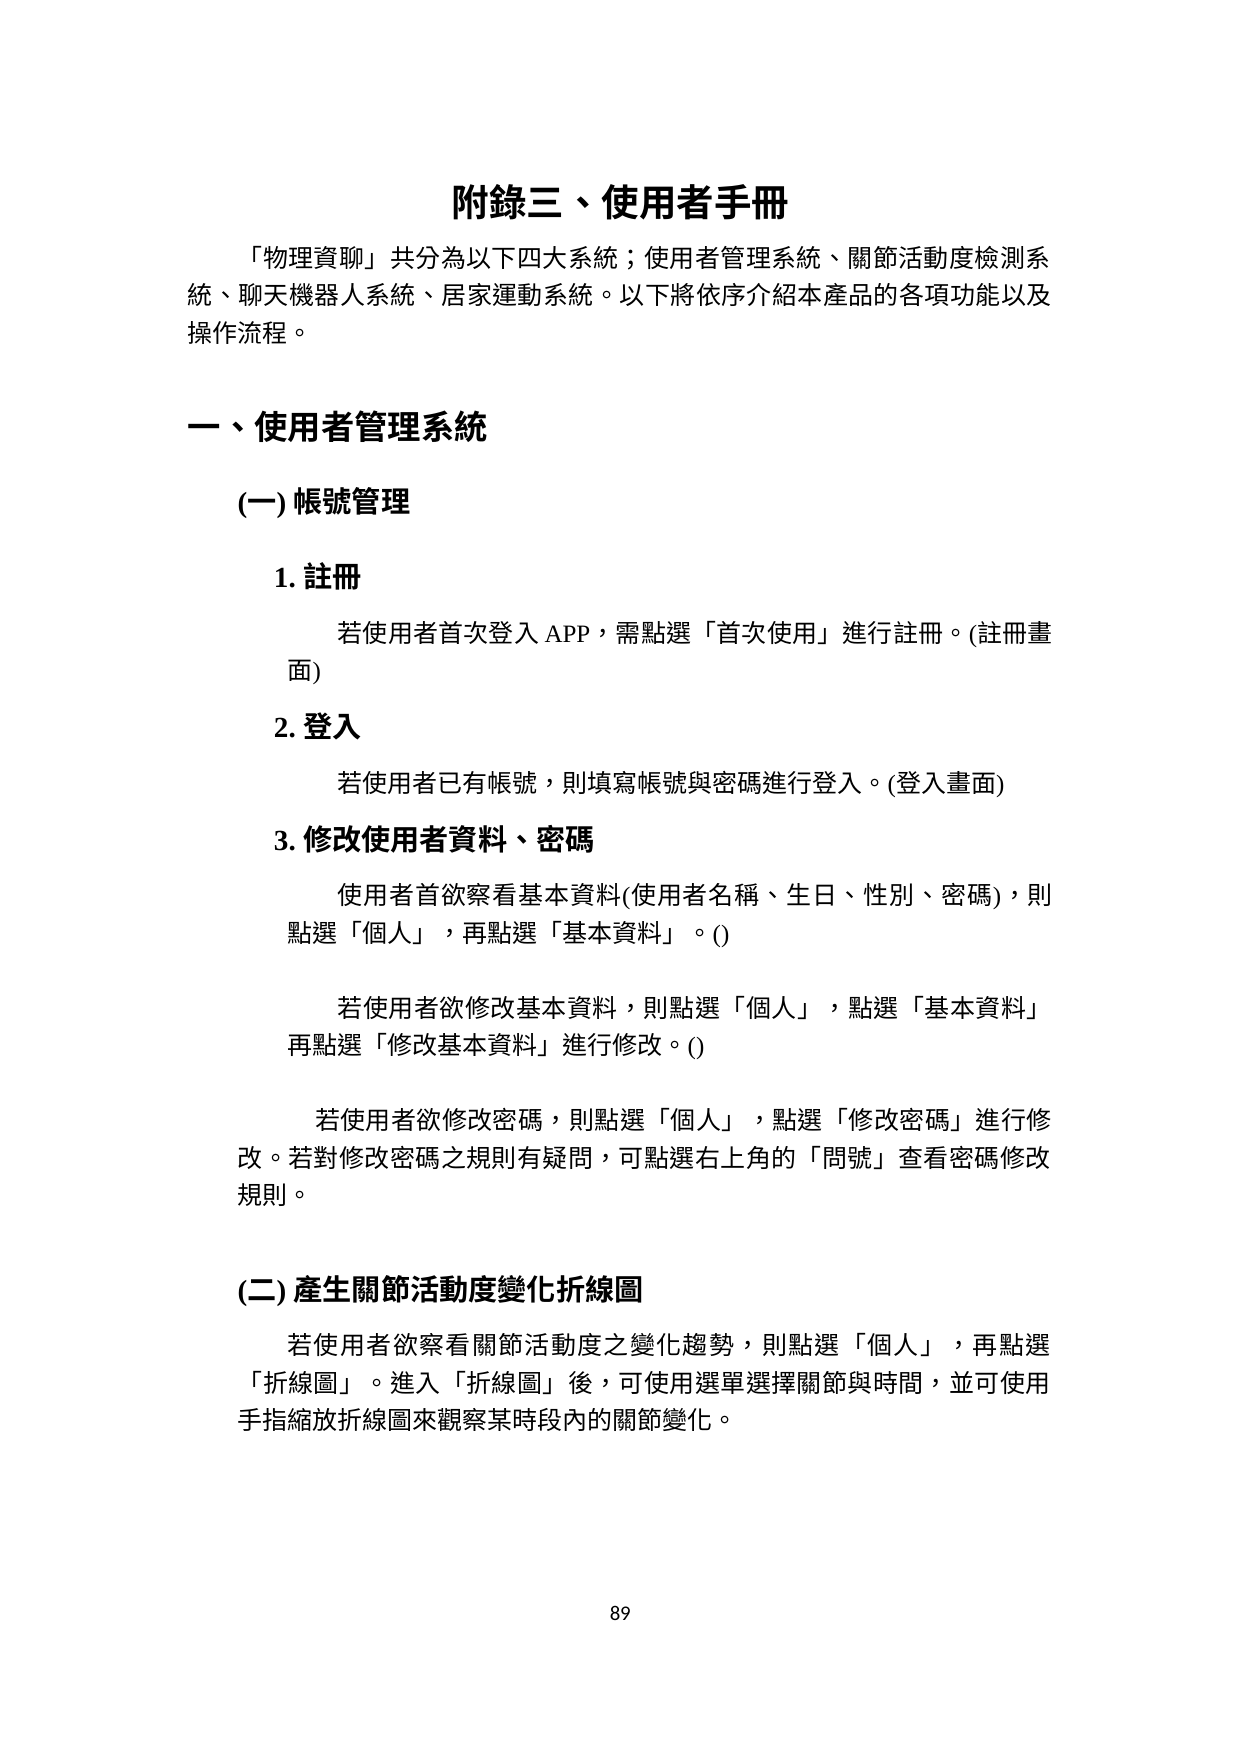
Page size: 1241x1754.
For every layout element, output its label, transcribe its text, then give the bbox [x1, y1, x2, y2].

text 若使用者欲修改密碼，則點選「個人」，點選「修改密碼」進行修改。若對修改密碼之規則有疑問，可點選右上角的「問號」查看密碼修改規則。 [237, 1100, 1053, 1212]
text (二) 產生關節活動度變化折線圖 [187, 1250, 1053, 1325]
text (一) 帳號管理 [187, 462, 1053, 537]
text 若使用者已有帳號，則填寫帳號與密碼進行登入。(登入畫面) [287, 762, 1053, 800]
text 2. 登入 [187, 687, 1053, 762]
text 「物理資聊」共分為以下四大系統；使用者管理系統、關節活動度檢測系統、聊天機器人系統、居家運動系統。以下將依序介紹本產品的各項功能以及操作流程。 [187, 237, 1053, 350]
text 附錄三、使用者手冊 [187, 162, 1053, 237]
text 1. 註冊 [187, 537, 1053, 612]
text 使用者首欲察看基本資料(使用者名稱、生日、性別、密碼)，則點選「個人」，再點選「基本資料」。() [287, 875, 1053, 950]
text 一、使用者管理系統 [187, 387, 1053, 462]
text 若使用者欲察看關節活動度之變化趨勢，則點選「個人」，再點選「折線圖」。進入「折線圖」後，可使用選單選擇關節與時間，並可使用手指縮放折線圖來觀察某時段內的關節變化。 [237, 1325, 1053, 1437]
text 若使用者欲修改基本資料，則點選「個人」，點選「基本資料」，再點選「修改基本資料」進行修改。() [287, 987, 1053, 1062]
text 3. 修改使用者資料、密碼 [187, 800, 1053, 875]
text 若使用者首次登入APP，需點選「首次使用」進行註冊。(註冊畫面) [287, 612, 1053, 687]
